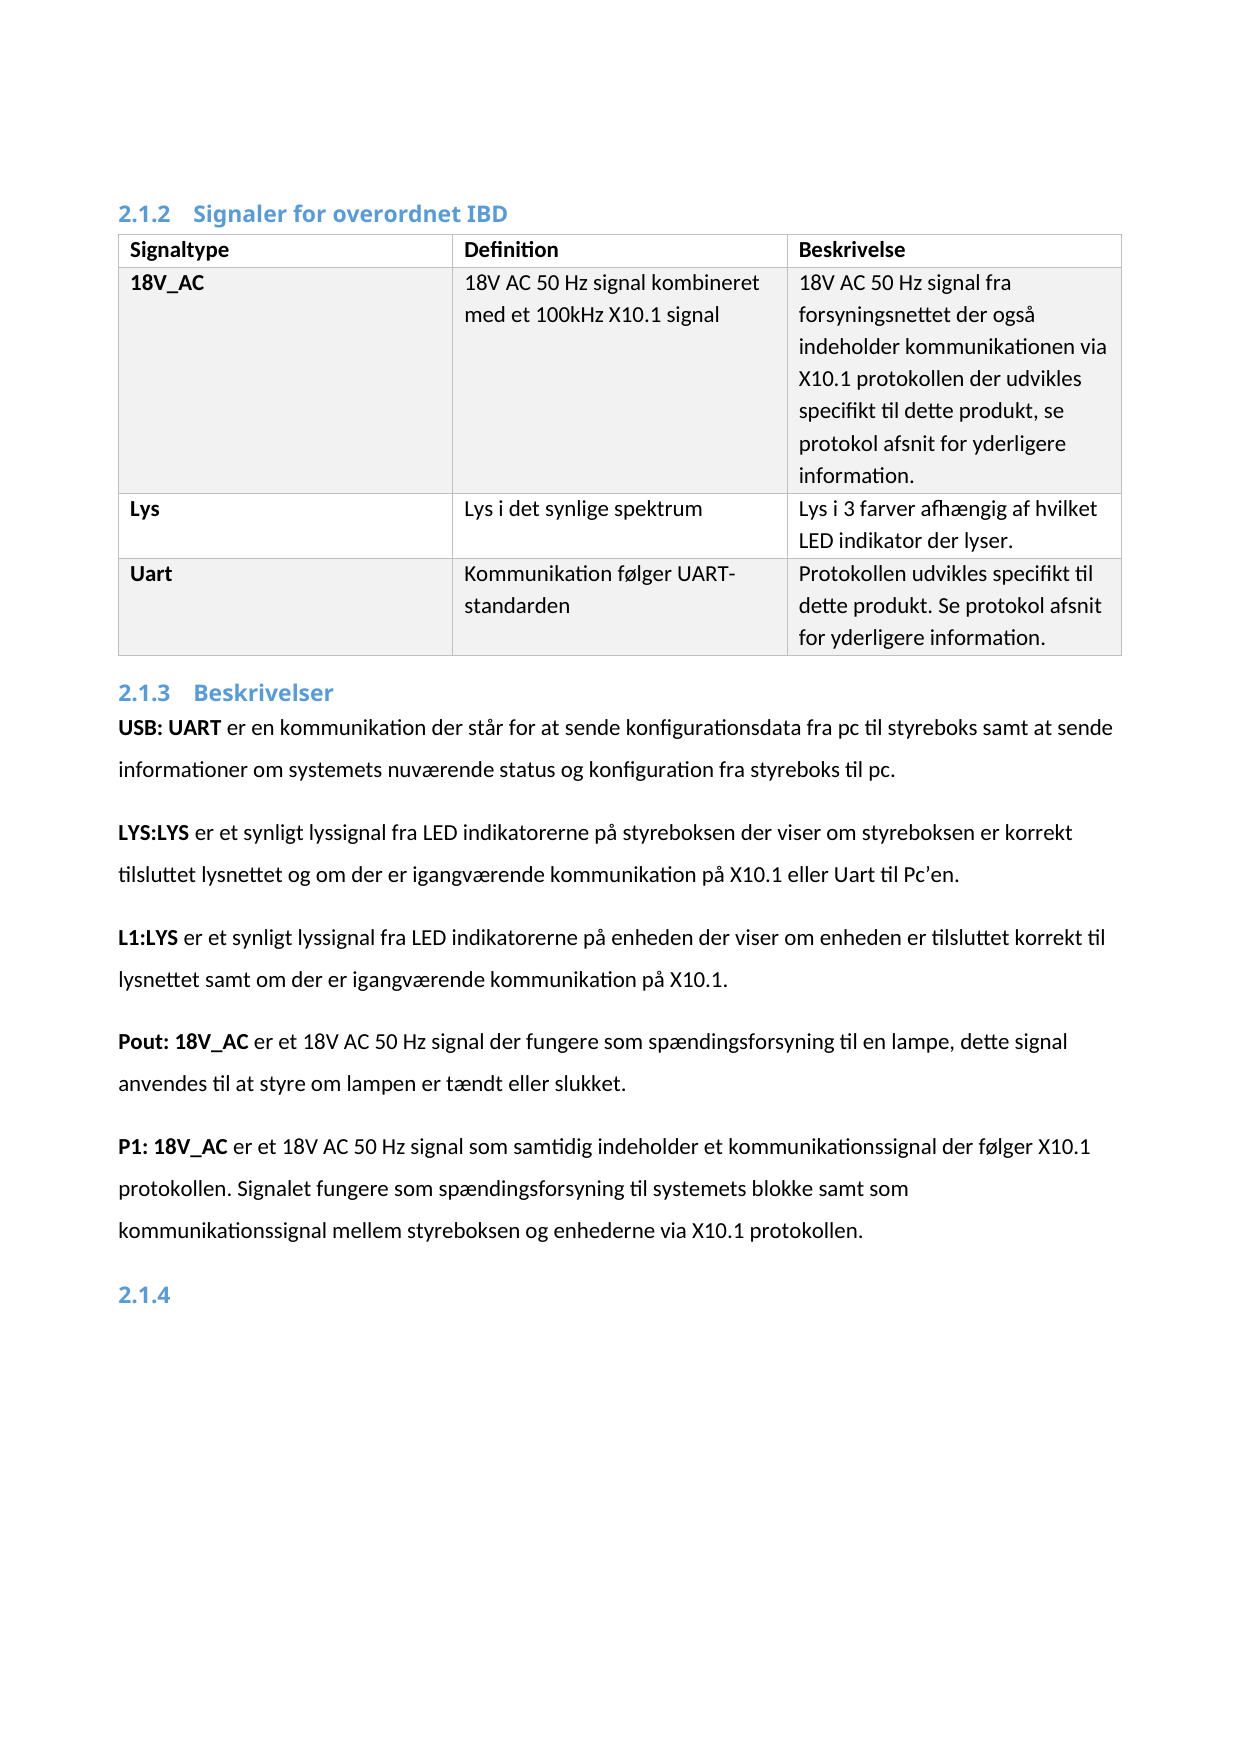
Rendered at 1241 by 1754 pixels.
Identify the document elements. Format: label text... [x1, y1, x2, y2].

text Pout: 18V_AC er et 18V AC 50 Hz signal der fungere som spændingsforsyning til en lampe, dette signal anvendes til at styre om lampen er tændt eller slukket. [118, 1027, 1122, 1097]
table_cell Lys [119, 494, 452, 558]
text L1:LYS er et synligt lyssignal fra LED indikatorerne på enheden der viser om enheden er tilsluttet korrekt til lysnettet samt om der er igangværende kommunikation på X10.1. [118, 923, 1122, 993]
table_header Signaltype [119, 235, 452, 267]
table_header Beskrivelse [788, 235, 1121, 267]
table_cell Protokollen udvikles specifikt til dette produkt. Se protokol afsnit for yderligere information. [788, 559, 1121, 655]
table_cell Lys i det synlige spektrum [453, 494, 787, 558]
text P1: 18V_AC er et 18V AC 50 Hz signal som samtidig indeholder et kommunikationssignal der følger X10.1 protokollen. Signalet fungere som spændingsforsyning til systemets blokke samt som kommunikationssignal mellem styreboksen og enhederne via X10.1 protokollen. [118, 1132, 1122, 1244]
subtitle Beskrivelser [118, 677, 1122, 708]
table_header Definition [453, 235, 787, 267]
table_cell Kommunikation følger UART-standarden [453, 559, 787, 655]
table_cell 18V_AC [119, 268, 452, 493]
table_cell Lys i 3 farver afhængig af hvilket LED indikator der lyser. [788, 494, 1121, 558]
text USB: UART er en kommunikation der står for at sende konfigurationsdata fra pc til styreboks samt at sende informationer om systemets nuværende status og konfiguration fra styreboks til pc. [118, 713, 1122, 783]
table_cell 18V AC 50 Hz signal fra forsyningsnettet der også indeholder kommunikationen via X10.1 protokollen der udvikles specifikt til dette produkt, se protokol afsnit for yderligere information. [788, 268, 1121, 493]
table_cell Uart [119, 559, 452, 655]
text LYS:LYS er et synligt lyssignal fra LED indikatorerne på styreboksen der viser om styreboksen er korrekt tilsluttet lysnettet og om der er igangværende kommunikation på X10.1 eller Uart til Pc’en. [118, 818, 1122, 888]
table_cell 18V AC 50 Hz signal kombineret med et 100kHz X10.1 signal [453, 268, 787, 493]
subtitle Signaler for overordnet IBD [118, 198, 1122, 229]
